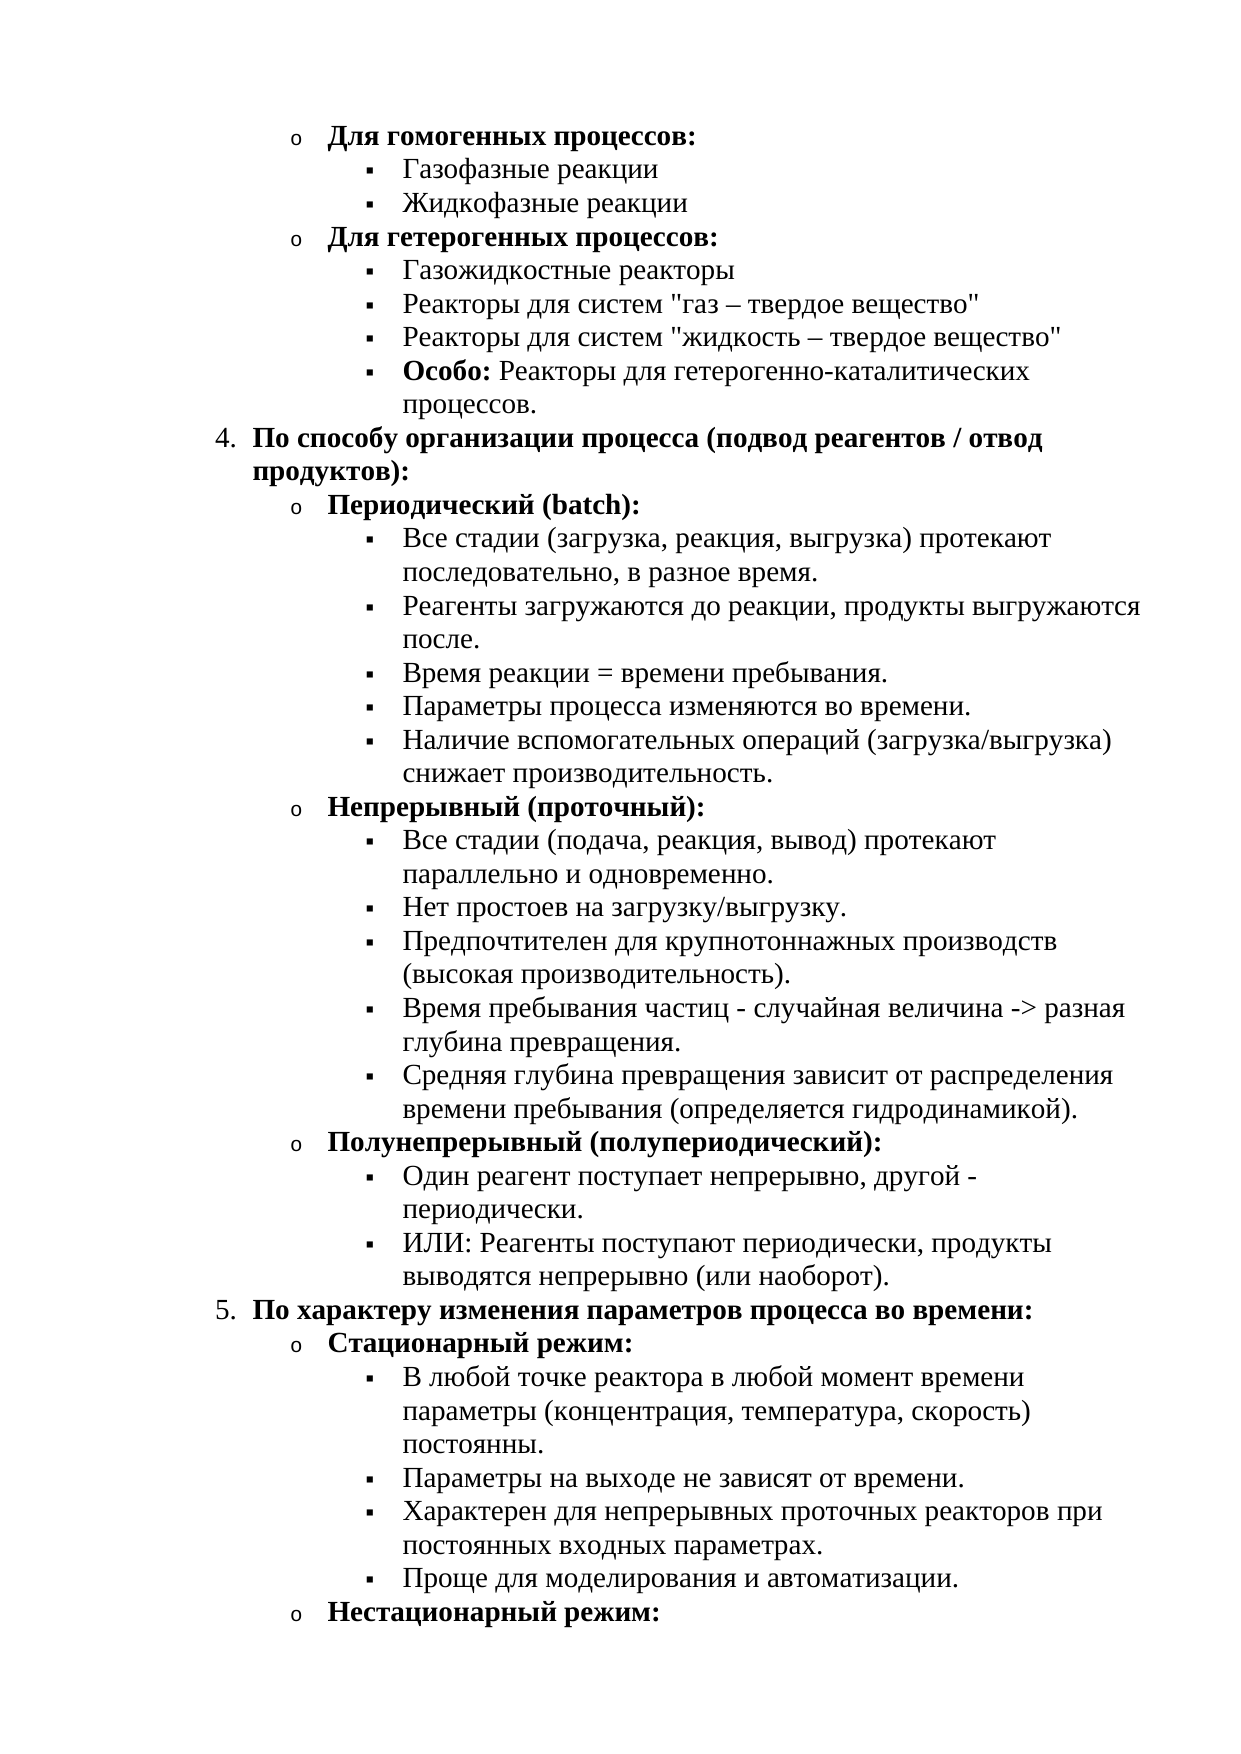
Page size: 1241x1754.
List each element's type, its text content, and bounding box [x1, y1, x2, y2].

list Стационарный режим: [290, 1560, 1152, 1594]
list Газофазные реакции [365, 386, 1152, 420]
list Газожидкостные реакторы [365, 487, 1152, 521]
list По фазовому составу реакционной смеси: [215, 319, 1152, 353]
list С промежуточным тепловым режимом: Тепловой эффект реакции частично компенсируется внешним теплообменом, частично вызывает изменение температуры смеси. [290, 118, 1152, 219]
list Для гомогенных процессов: [290, 353, 1152, 386]
list По характеру изменения параметров процесса во времени: [215, 1527, 1152, 1560]
list Один реагент поступает непрерывно, другой - периодически. [365, 1393, 1152, 1460]
list Время реакции = времени пребывания. [365, 889, 1152, 923]
list Для гетерогенных процессов: [290, 453, 1152, 487]
list Полунепрерывный (полупериодический): [290, 1359, 1152, 1393]
list Периодический (batch): [290, 722, 1152, 755]
list Наличие вспомогательных операций (загрузка/выгрузка) снижает производительность. [365, 957, 1152, 1024]
list Нет простоев на загрузку/выгрузку. [365, 1124, 1152, 1158]
list Все стадии (подача, реакция, вывод) протекают параллельно и одновременно. [365, 1057, 1152, 1124]
list Реакторы для систем "жидкость – твердое вещество" [365, 554, 1152, 588]
list Реагенты загружаются до реакции, продукты выгружаются после. [365, 822, 1152, 889]
list Реакторы для систем "газ – твердое вещество" [365, 521, 1152, 554]
list Жидкофазные реакции [365, 420, 1152, 453]
list Время пребывания частиц - случайная величина -> разная глубина превращения. [365, 1225, 1152, 1292]
list По способу организации процесса (подвод реагентов / отвод продуктов): [215, 655, 1152, 722]
list Непрерывный (проточный): [290, 1024, 1152, 1057]
list Средняя глубина превращения зависит от распределения времени пребывания (определяется гидродинамикой). [365, 1292, 1152, 1359]
list ИЛИ: Реагенты поступают периодически, продукты выводятся непрерывно (или наоборот). [365, 1460, 1152, 1527]
list Все стадии (загрузка, реакция, выгрузка) протекают последовательно, в разное время. [365, 755, 1152, 822]
list Предпочтителен для крупнотоннажных производств (высокая производительность). [365, 1158, 1152, 1225]
list Особо: Реакторы для гетерогенно-каталитических процессов. [365, 588, 1152, 655]
list Параметры процесса изменяются во времени. [365, 923, 1152, 957]
list Автотермический: Поддержание температуры осуществляется только за счет теплоты химического процесса (без внешних источников энергии). Цель для крупнотоннажных производств. [290, 219, 1152, 319]
